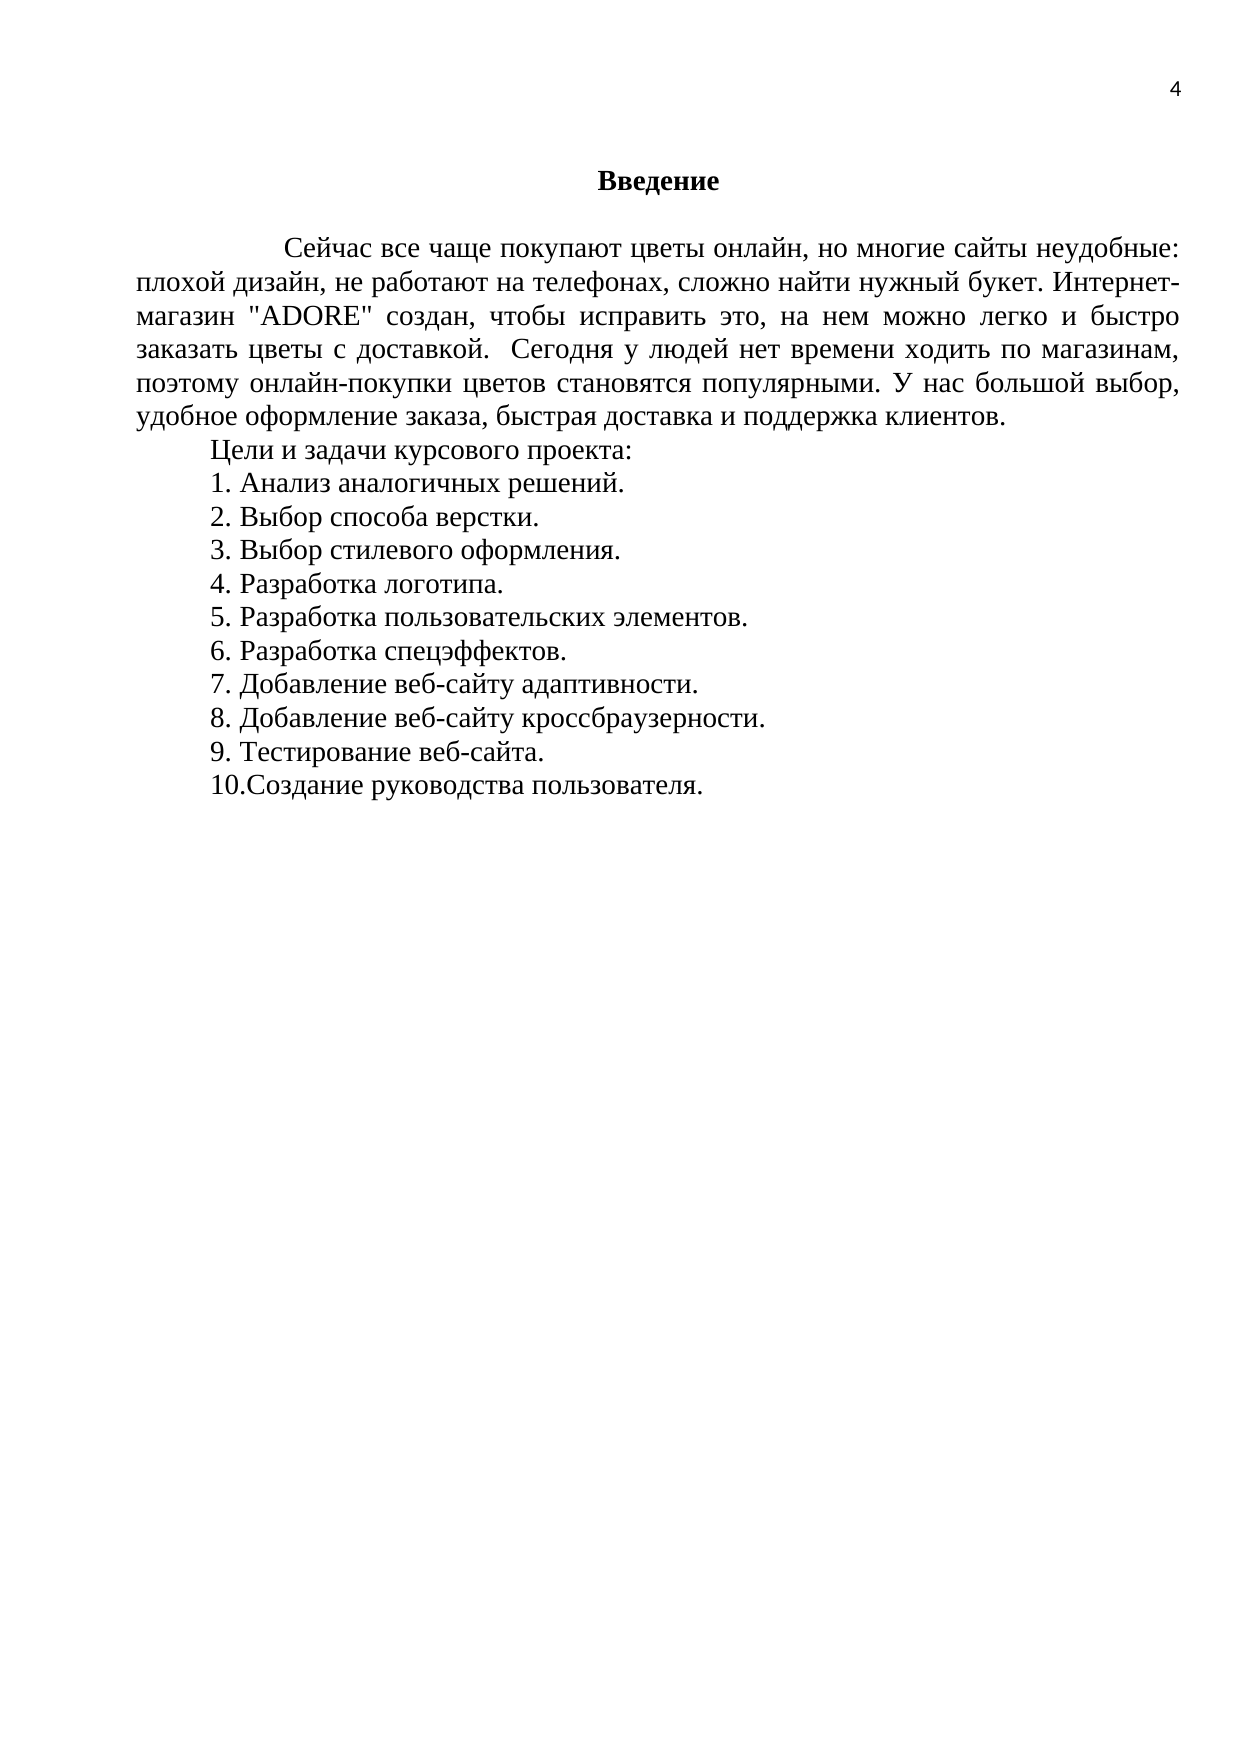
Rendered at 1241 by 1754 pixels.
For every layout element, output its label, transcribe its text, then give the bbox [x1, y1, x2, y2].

list Выбор способа верстки. [136, 499, 1181, 532]
list Разработка логотипа. [136, 566, 1181, 599]
text Цели и задачи курсового проекта: [136, 432, 1181, 465]
list Добавление веб-сайту кроссбраузерности. [136, 700, 1181, 734]
list Разработка пользовательских элементов. [136, 599, 1181, 633]
list 10.Создание руководства пользователя. [210, 767, 1181, 801]
list Добавление веб-сайту адаптивности. [136, 667, 1181, 700]
list Анализ аналогичных решений. [136, 465, 1181, 499]
list Разработка спецэффектов. [136, 633, 1181, 667]
list Тестирование веб-сайта. [136, 734, 1181, 767]
list Выбор стилевого оформления. [136, 532, 1181, 566]
text Введение [136, 163, 1181, 197]
text Сейчас все чаще покупают цветы онлайн, но многие сайты неудобные: плохой дизайн, не работают на телефонах, сложно найти нужный букет. Интернет-магазин "ADORE" создан, чтобы исправить это, на нем можно легко и быстро заказать цветы с доставкой. Сегодня у людей нет времени ходить по магазинам, поэтому онлайн-покупки цветов становятся популярными. У нас большой выбор, удобное оформление заказа, быстрая доставка и поддержка клиентов. [136, 231, 1181, 432]
